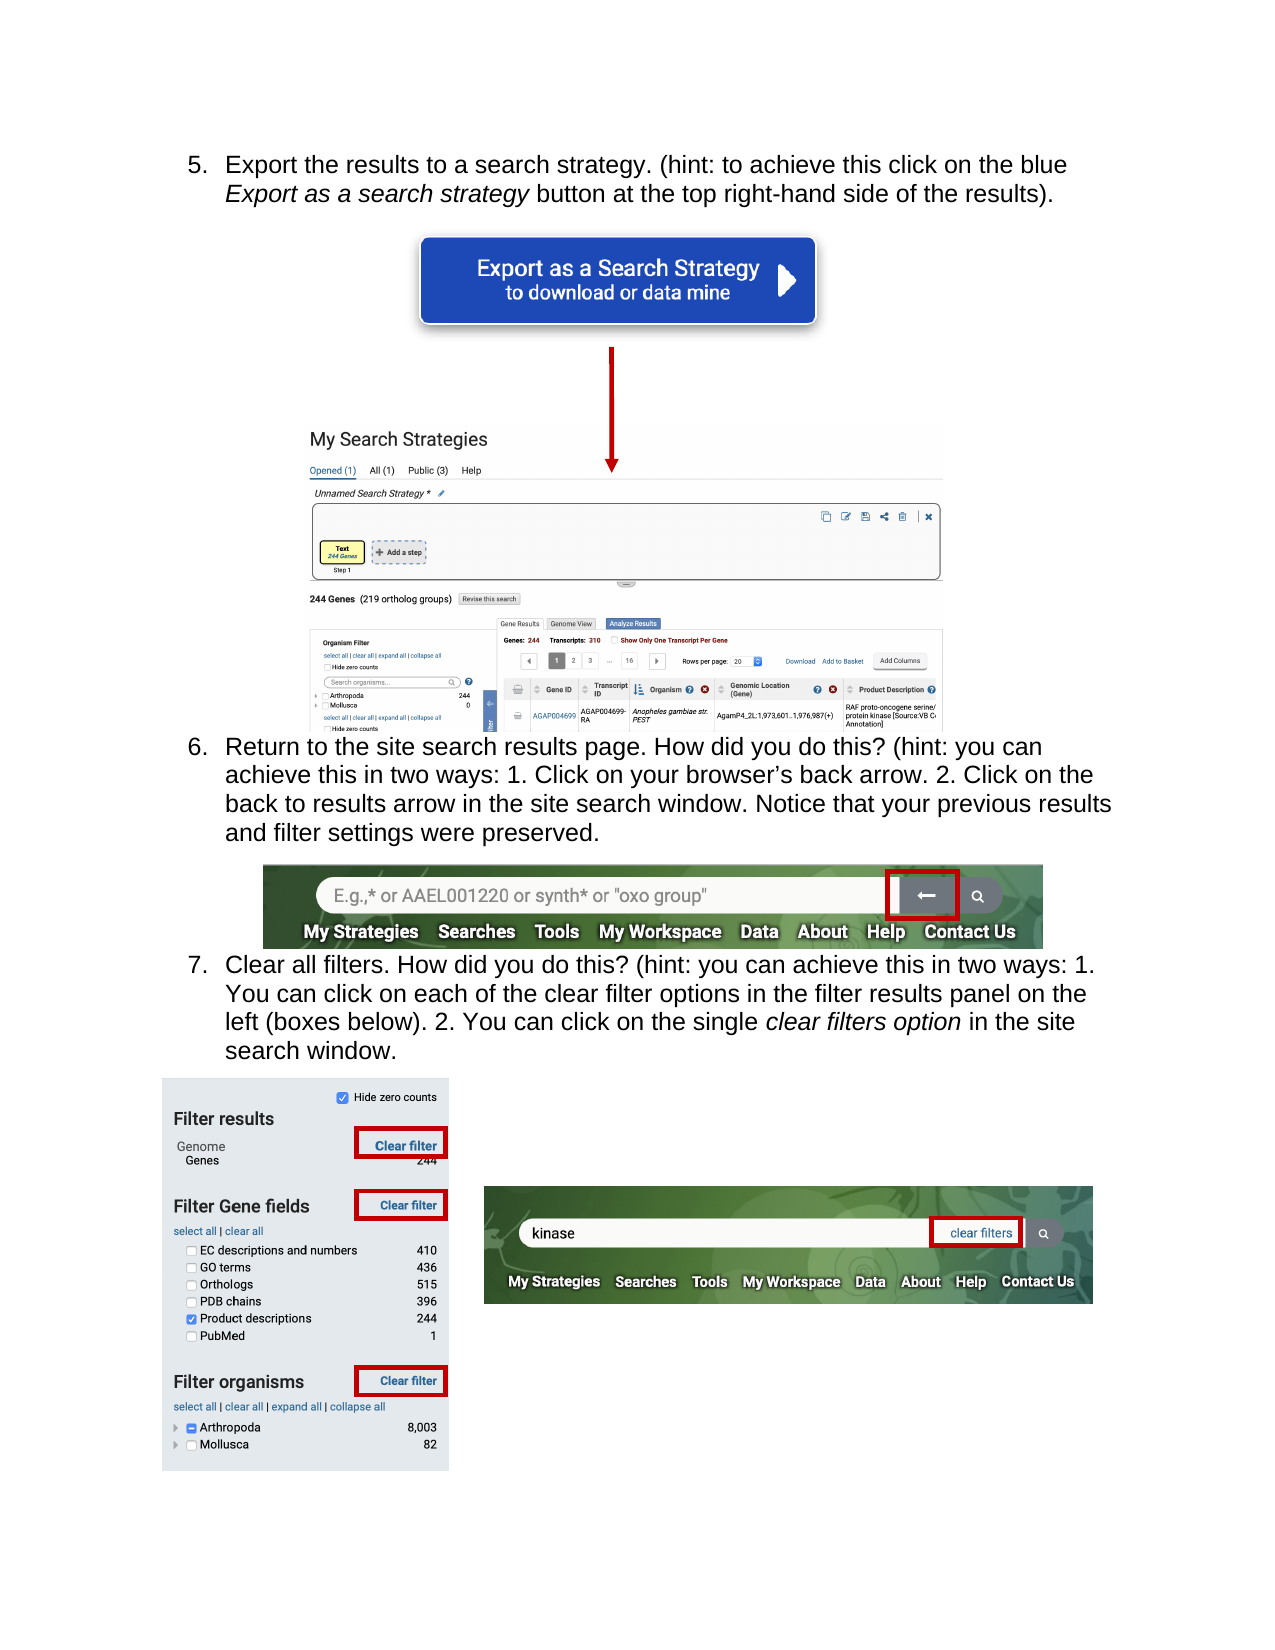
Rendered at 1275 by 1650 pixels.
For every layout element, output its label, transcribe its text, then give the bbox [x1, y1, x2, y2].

picture [484, 1186, 1093, 1304]
list Export the results to a search strategy. (hint: to achieve this click on the blue Export as a search strategy button at the top right-hand side of the results). [187, 150, 1125, 207]
picture [263, 864, 1043, 949]
picture [304, 425, 945, 732]
picture [162, 1078, 449, 1471]
picture [395, 218, 828, 342]
